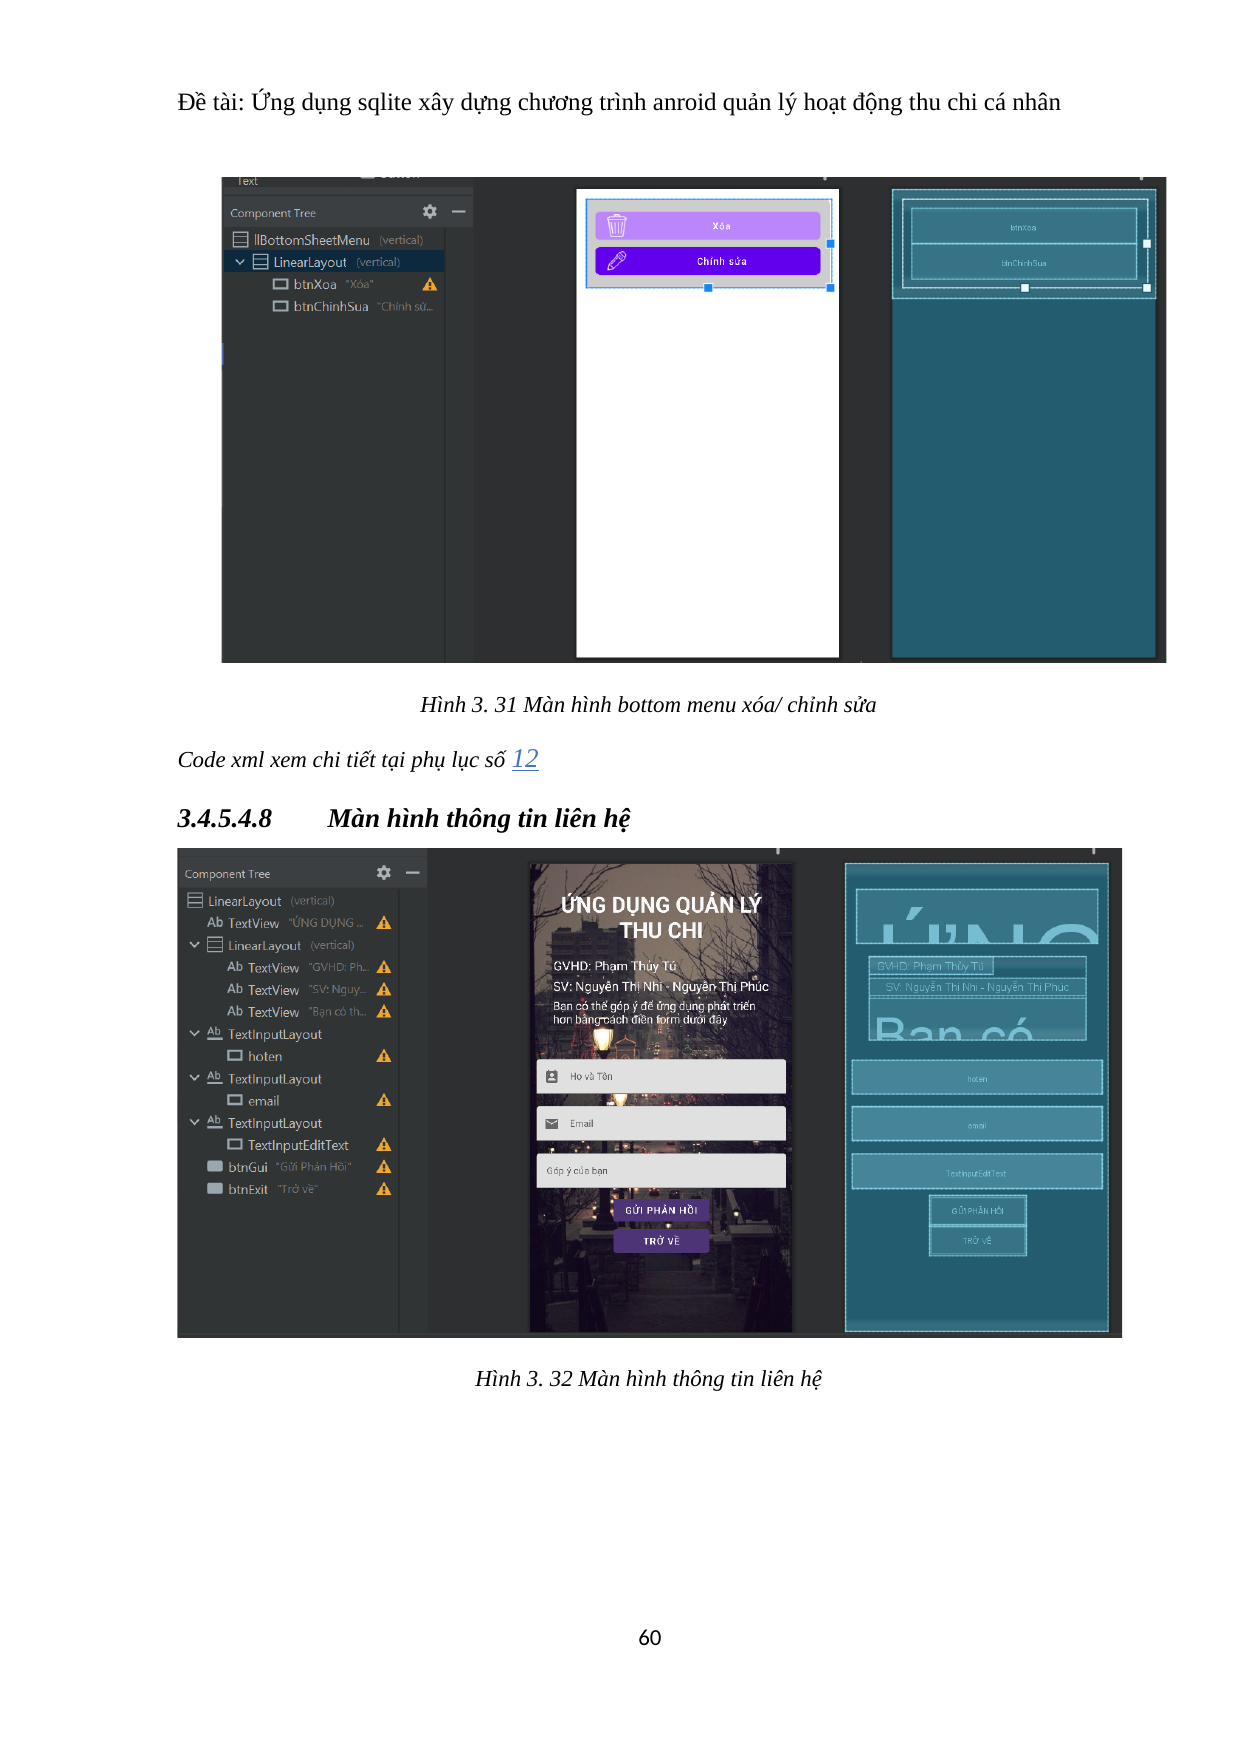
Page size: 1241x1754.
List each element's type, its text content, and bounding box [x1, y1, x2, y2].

list Màn hình thông tin liên hệ [177, 802, 1122, 833]
picture [221, 177, 1167, 663]
picture [177, 848, 1123, 1338]
text Code xml xem chi tiết tại phụ lục số 12 [177, 743, 1122, 774]
